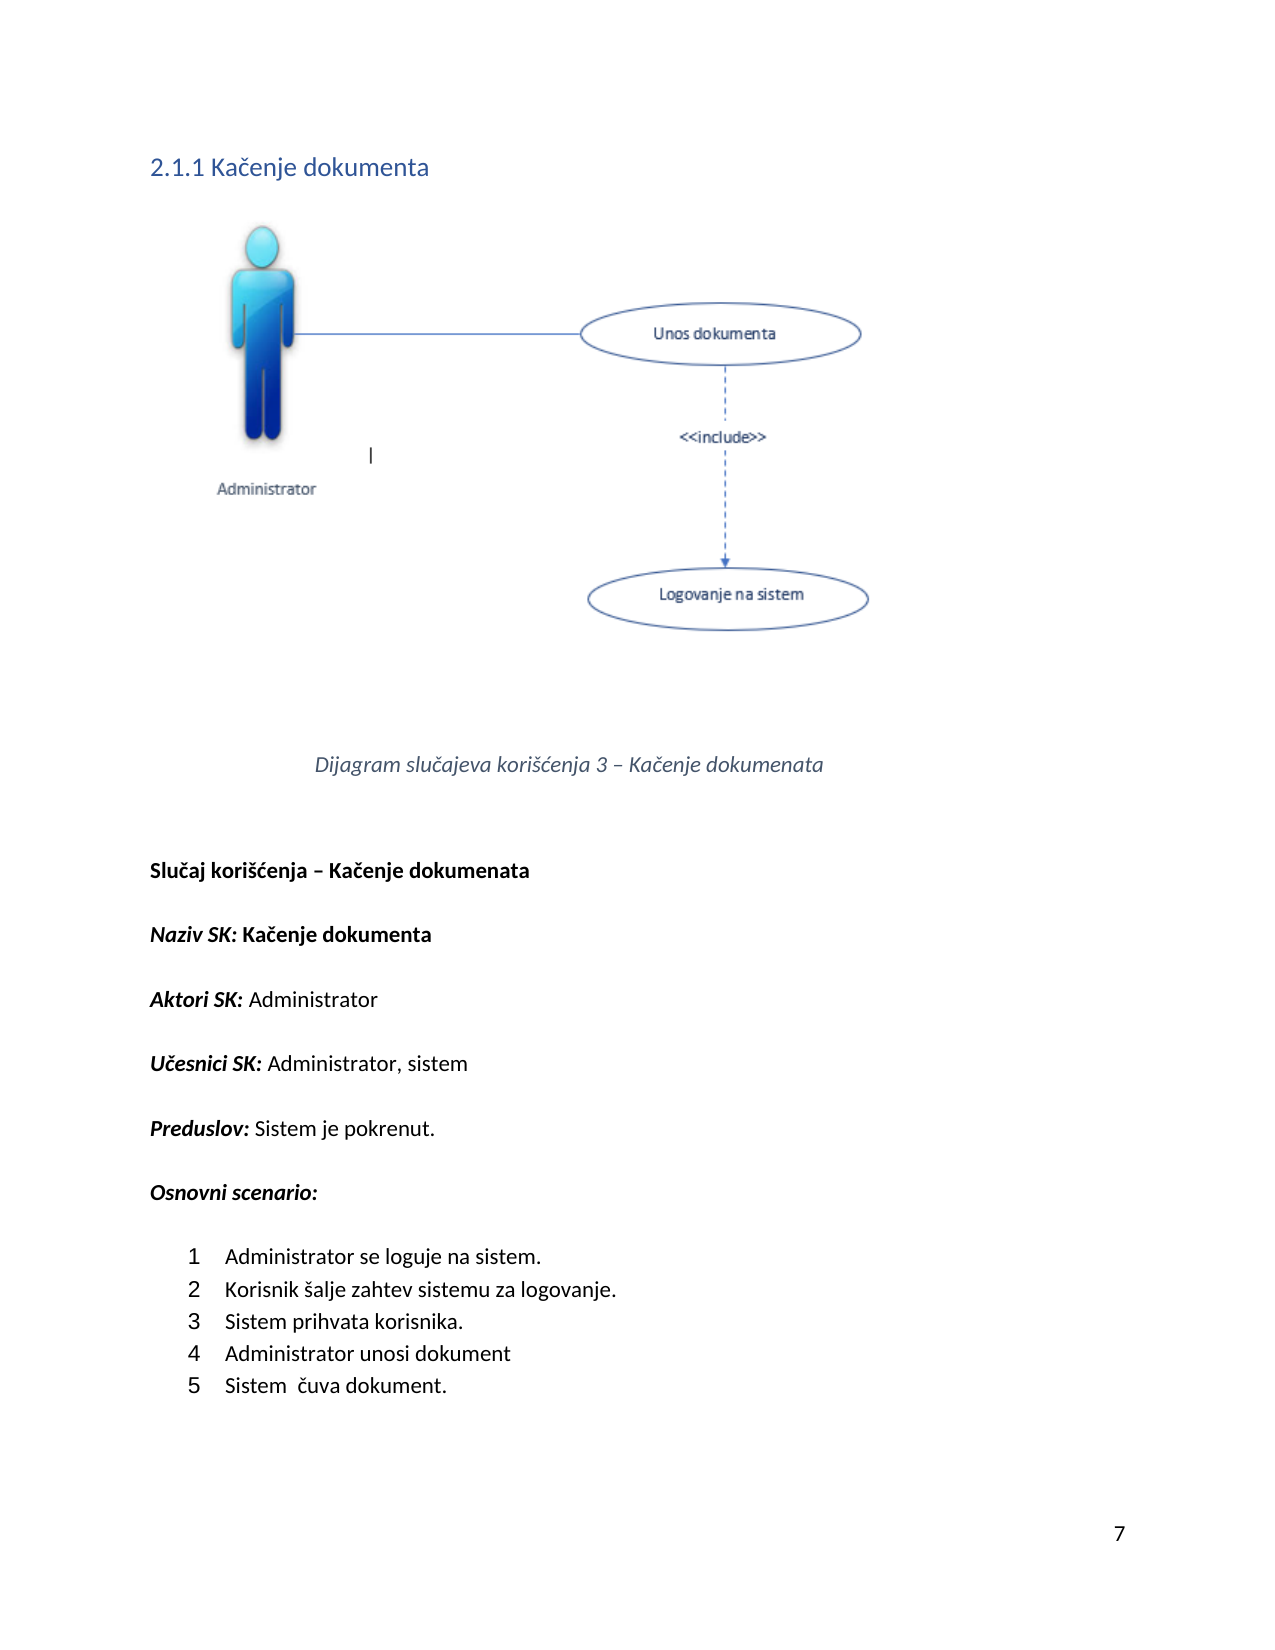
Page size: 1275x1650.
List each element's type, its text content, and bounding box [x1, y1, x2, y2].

list Sistem čuva dokument. [188, 1371, 1125, 1399]
text Slučaj korišćenja – Kačenje dokumenata [150, 856, 1125, 884]
text Osnovni scenario: [150, 1178, 1125, 1206]
text Preduslov: Sistem je pokrenut. [150, 1114, 1125, 1142]
text Aktori SK: Administrator [150, 985, 1125, 1013]
list Administrator se loguje na sistem. [188, 1242, 1125, 1271]
list Sistem prihvata korisnika. [188, 1307, 1125, 1335]
subtitle 2.1.1 Kačenje dokumenta [150, 150, 1125, 183]
list Administrator unosi dokument [188, 1339, 1125, 1367]
picture [150, 187, 957, 726]
list Korisnik šalje zahtev sistemu za logovanje. [188, 1275, 1125, 1303]
text Naziv SK: Kačenje dokumenta [150, 921, 1125, 949]
text Učesnici SK: Administrator, sistem [150, 1049, 1125, 1077]
text Dijagram slučajeva korišćenja 3 – Kačenje dokumenata [150, 750, 1125, 778]
